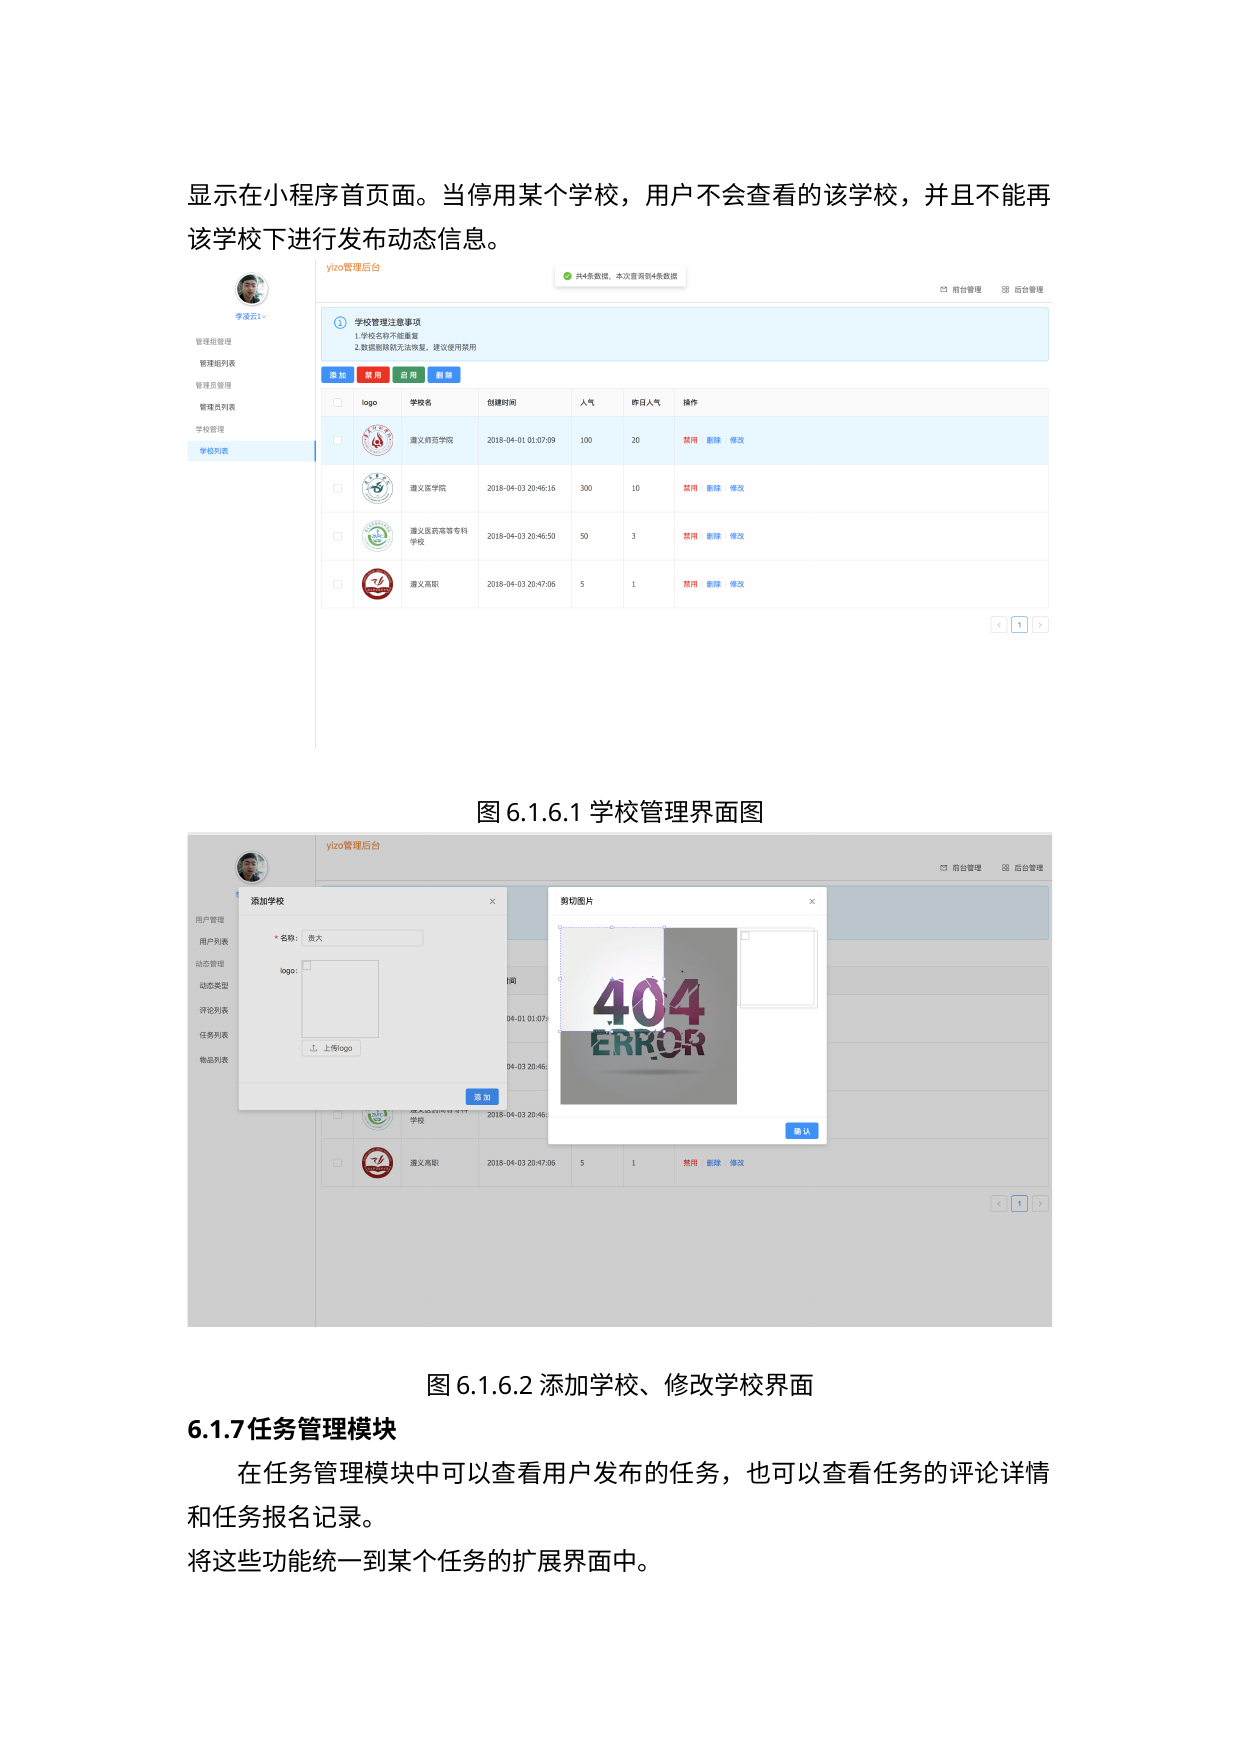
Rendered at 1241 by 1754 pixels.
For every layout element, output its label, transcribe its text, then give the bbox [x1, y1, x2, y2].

text 图6.1.6.2 添加学校、修改学校界面 [187, 1362, 1053, 1406]
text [187, 172, 1053, 260]
text 将这些功能统一到某个任务的扩展界面中。 [187, 1538, 1053, 1582]
picture [187, 832, 1053, 1327]
text 在任务管理模块中可以查看用户发布的任务，也可以查看任务的评论详情和任务报名记录。 [187, 1450, 1053, 1538]
picture [187, 260, 1053, 748]
subtitle 任务管理模块 [187, 1406, 1053, 1450]
text 图6.1.6.1 学校管理界面图 [187, 789, 1053, 832]
